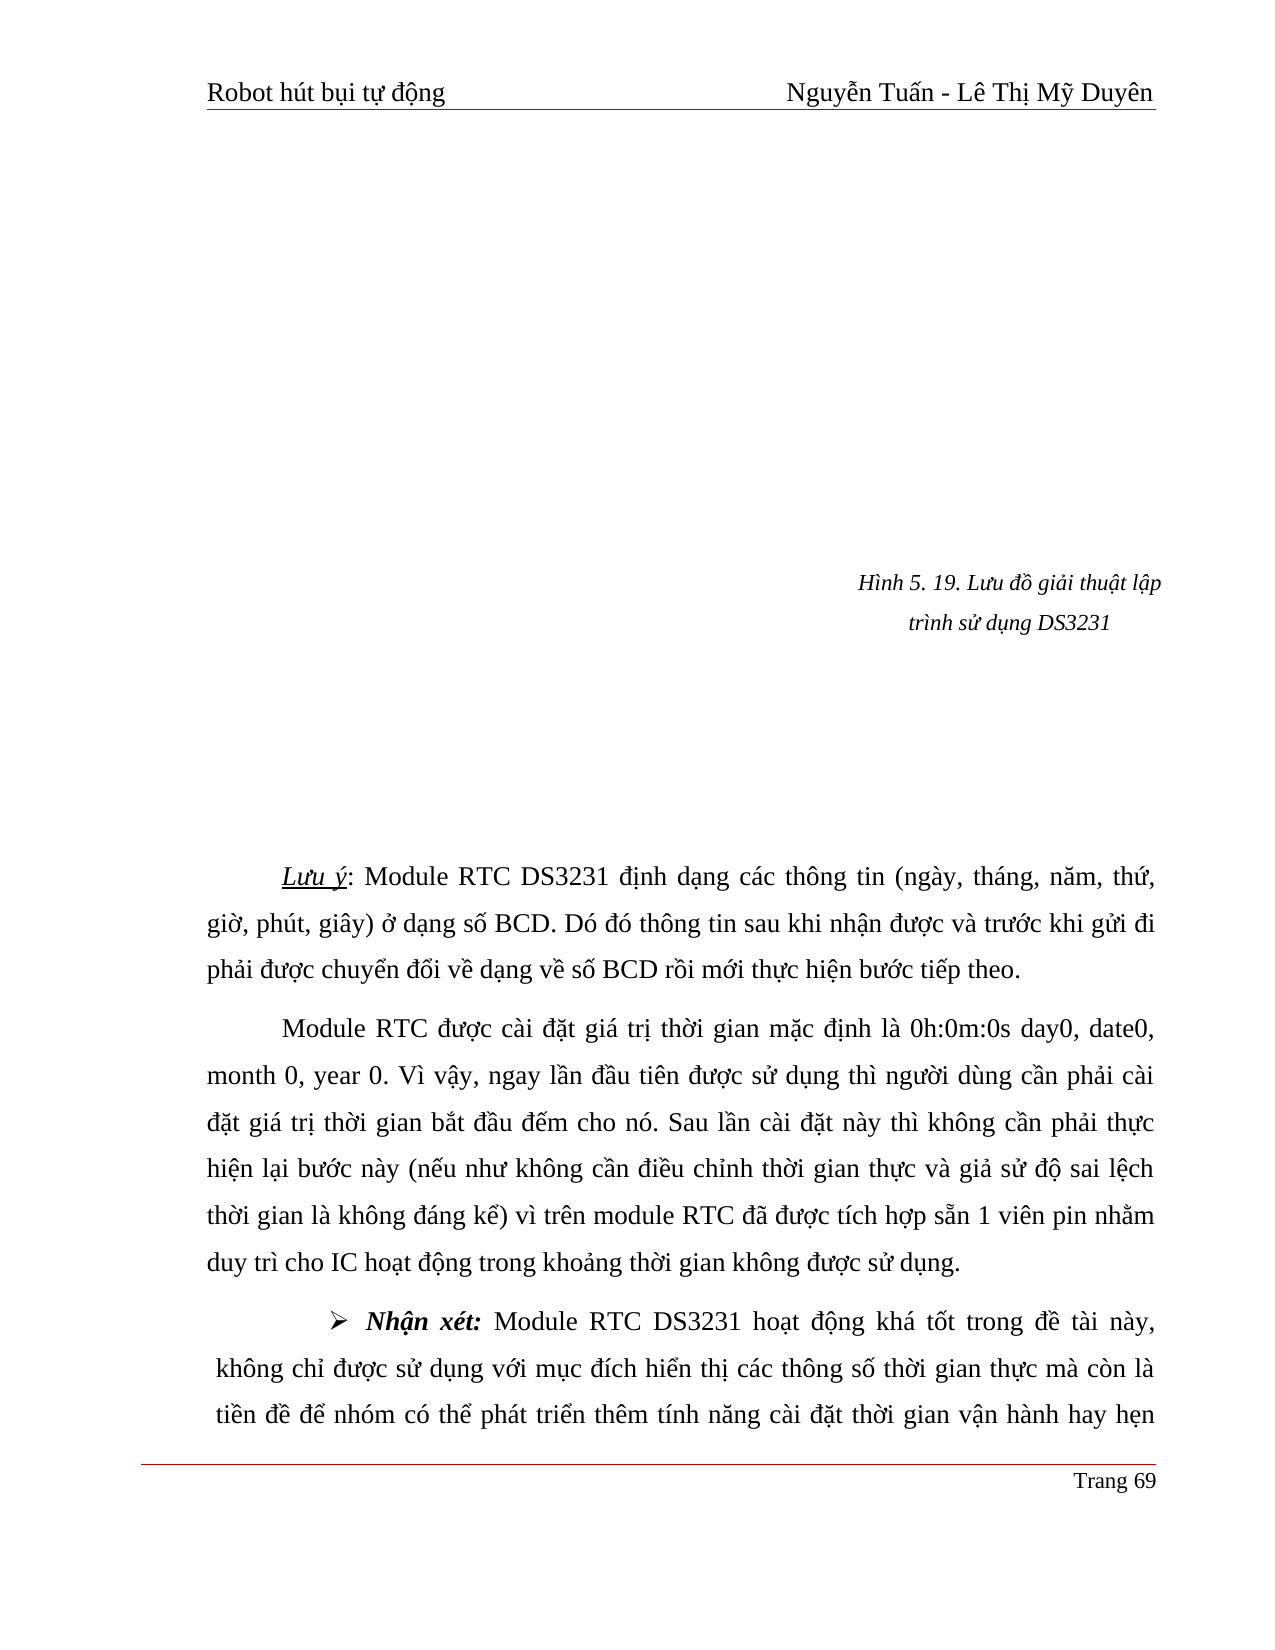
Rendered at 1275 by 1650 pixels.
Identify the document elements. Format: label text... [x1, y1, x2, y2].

text Lưu ý: Module RTC DS3231 định dạng các thông tin (ngày, tháng, năm, thứ, giờ, phút, giây) ở dạng số BCD. Dó đó thông tin sau khi nhận được và trước khi gửi đi phải được chuyển đổi về dạng về số BCD rồi mới thực hiện bước tiếp theo. [207, 860, 1156, 984]
text Module RTC được cài đặt giá trị thời gian mặc định là 0h:0m:0s day0, date0, month 0, year 0. Vì vậy, ngay lần đầu tiên được sử dụng thì người dùng cần phải cài đặt giá trị thời gian bắt đầu đếm cho nó. Sau lần cài đặt này thì không cần phải thực hiện lại bước này (nếu như không cần điều chỉnh thời gian thực và giả sử độ sai lệch thời gian là không đáng kể) vì trên module RTC đã được tích hợp sẵn 1 viên pin nhằm duy trì cho IC hoạt động trong khoảng thời gian không được sử dụng. [207, 1012, 1156, 1277]
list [216, 1305, 1156, 1429]
